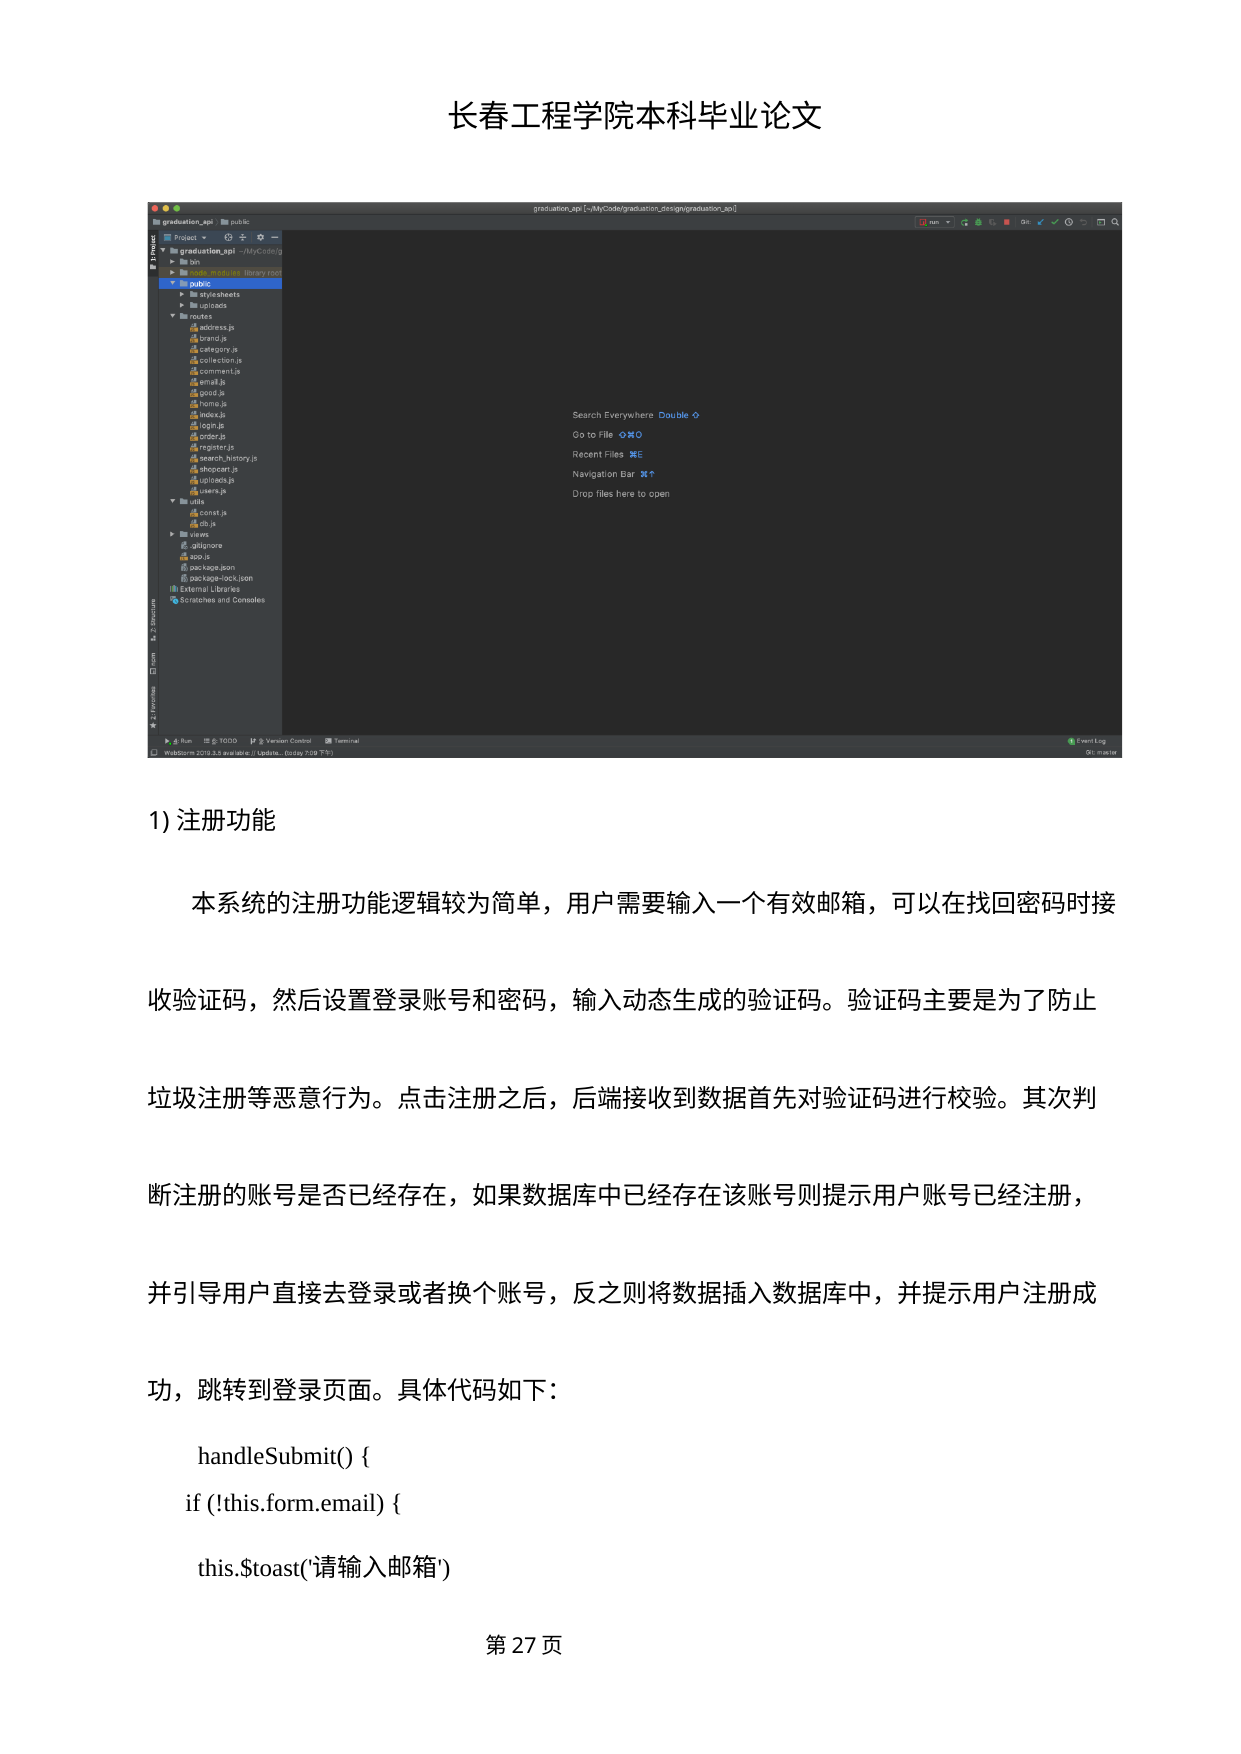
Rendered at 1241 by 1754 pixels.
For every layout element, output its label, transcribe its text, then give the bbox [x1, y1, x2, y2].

text handleSubmit() { [148, 1439, 1122, 1472]
text this.$toast('请输入邮箱') [148, 1533, 1122, 1598]
picture [147, 202, 1123, 758]
text if (!this.form.email) { [148, 1486, 1122, 1519]
text 本系统的注册功能逻辑较为简单，用户需要输入一个有效邮箱，可以在找回密码时接收验证码，然后设置登录账号和密码，输入动态生成的验证码。验证码主要是为了防止垃圾注册等恶意行为。点击注册之后，后端接收到数据首先对验证码进行校验。其次判断注册的账号是否已经存在，如果数据库中已经存在该账号则提示用户账号已经注册，并引导用户直接去登录或者换个账号，反之则将数据插入数据库中，并提示用户注册成功，跳转到登录页面。具体代码如下： [148, 869, 1122, 1421]
list 注册功能 [148, 786, 1122, 851]
